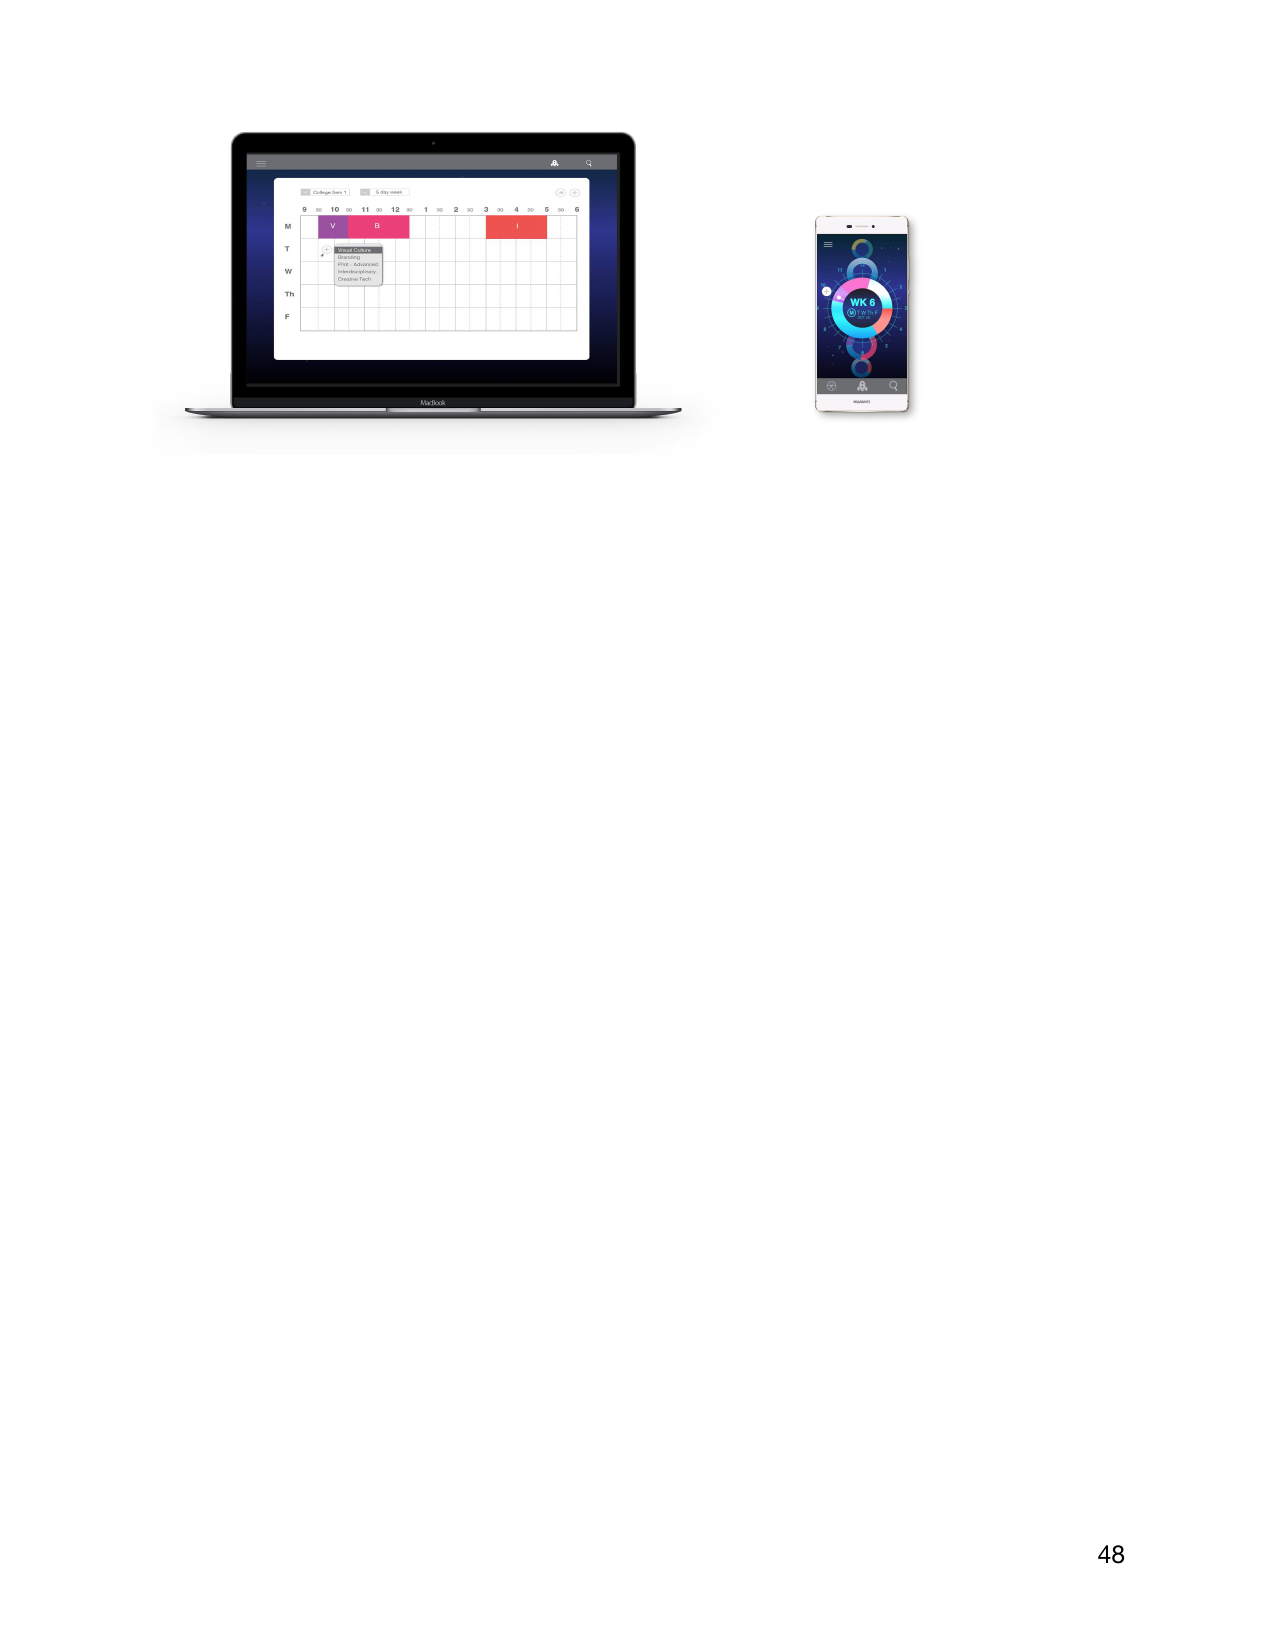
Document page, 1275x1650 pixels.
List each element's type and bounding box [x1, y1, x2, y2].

picture [150, 112, 1004, 455]
